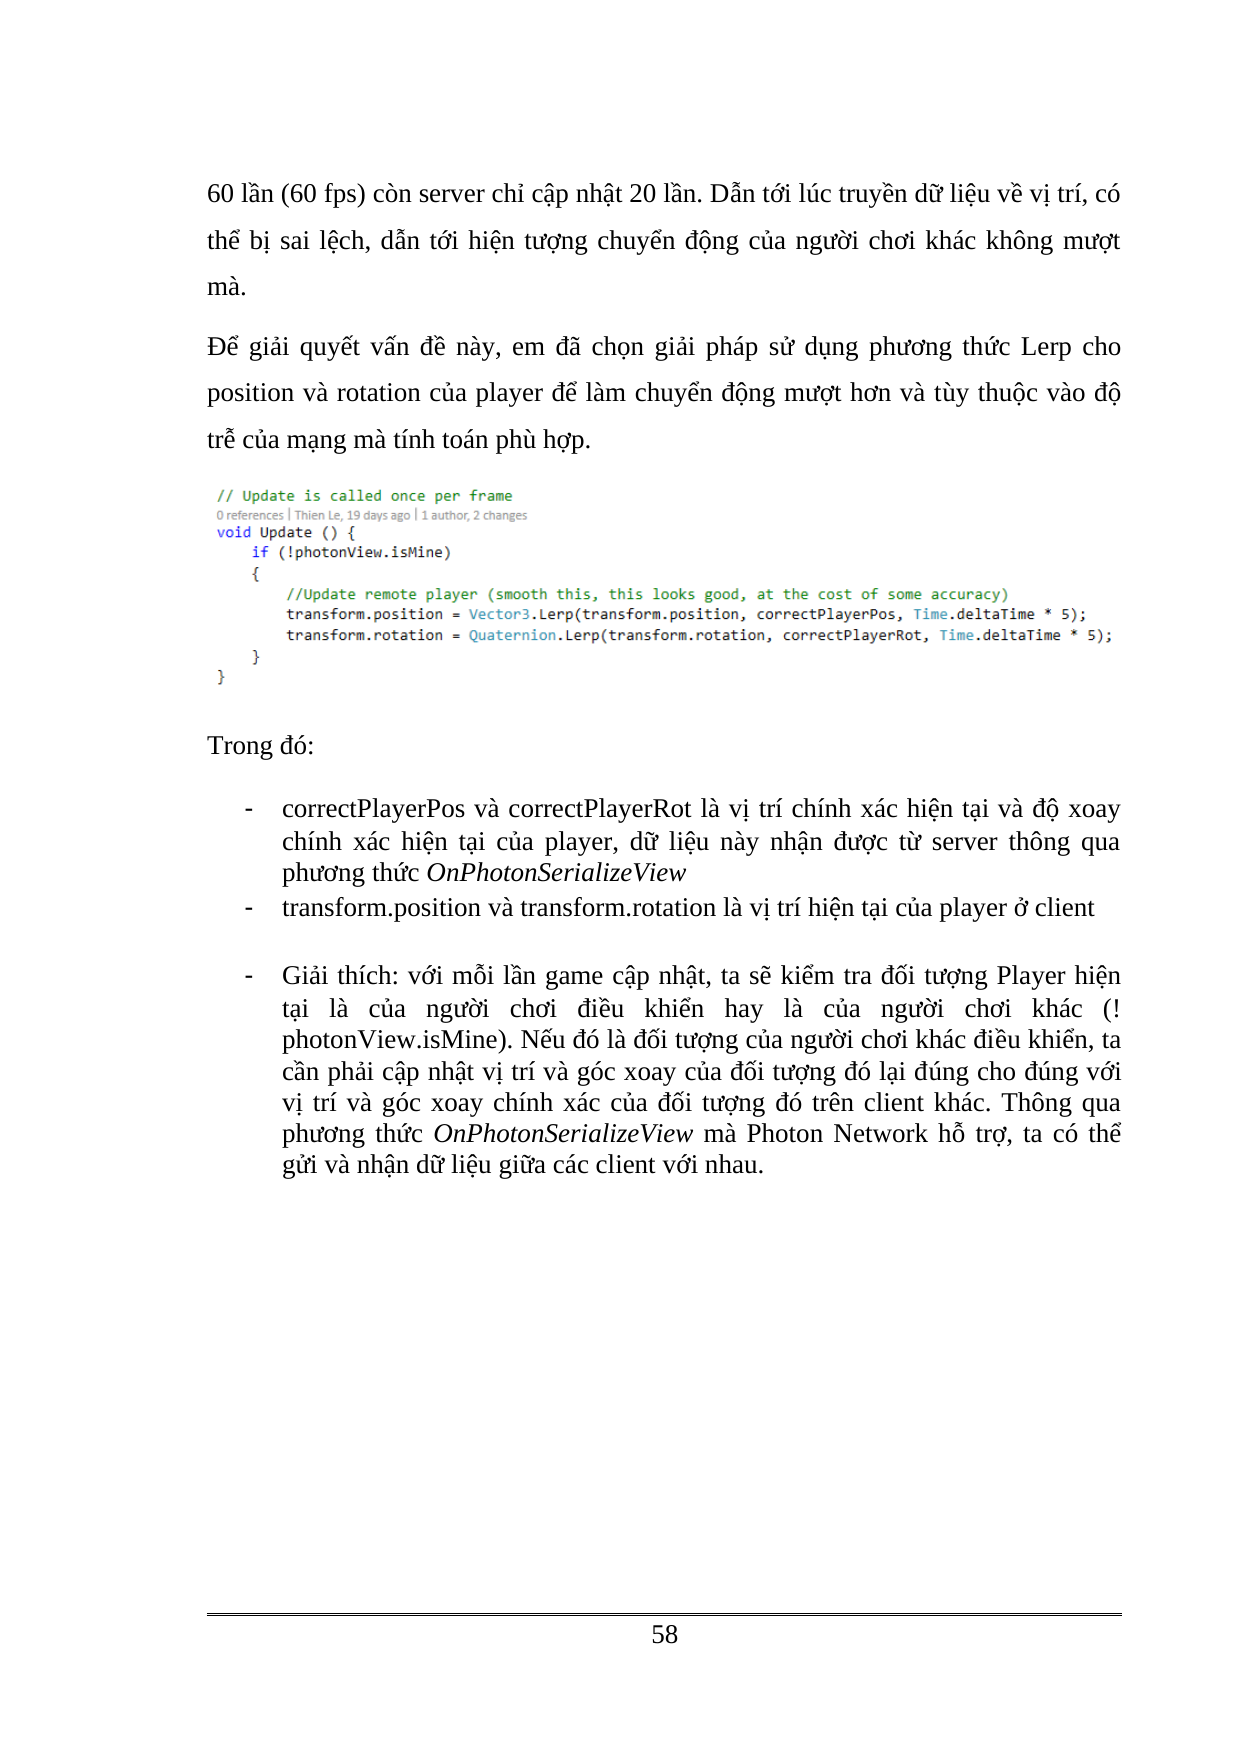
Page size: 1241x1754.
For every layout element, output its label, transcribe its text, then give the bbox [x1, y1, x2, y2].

list transform.position và transform.rotation là vị trí hiện tại của player ở client [244, 887, 1122, 924]
list Giải thích: với mỗi lần game cập nhật, ta sẽ kiểm tra đối tượng Player hiện tại là của người chơi điều khiển hay là của người chơi khác (!photonView.isMine). Nếu đó là đối tượng của người chơi khác điều khiển, ta cần phải cập nhật vị trí và góc xoay của đối tượng đó lại đúng cho đúng với vị trí và góc xoay chính xác của đối tượng đó trên client khác. Thông qua phương thức OnPhotonSerializeView mà Photon Network hỗ trợ, ta có thể gửi và nhận dữ liệu giữa các client với nhau. [244, 955, 1122, 1179]
text Trong đó: [207, 729, 1122, 760]
picture [206, 482, 1123, 701]
list correctPlayerPos và correctPlayerRot là vị trí chính xác hiện tại và độ xoay chính xác hiện tại của player, dữ liệu này nhận được từ server thông qua phương thức OnPhotonSerializeView [244, 788, 1122, 887]
text Để giải quyết vấn đề này, em đã chọn giải pháp sử dụng phương thức Lerp cho position và rotation của player để làm chuyển động mượt hơn và tùy thuộc vào độ trễ của mạng mà tính toán phù hợp. [207, 330, 1122, 454]
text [207, 177, 1122, 302]
